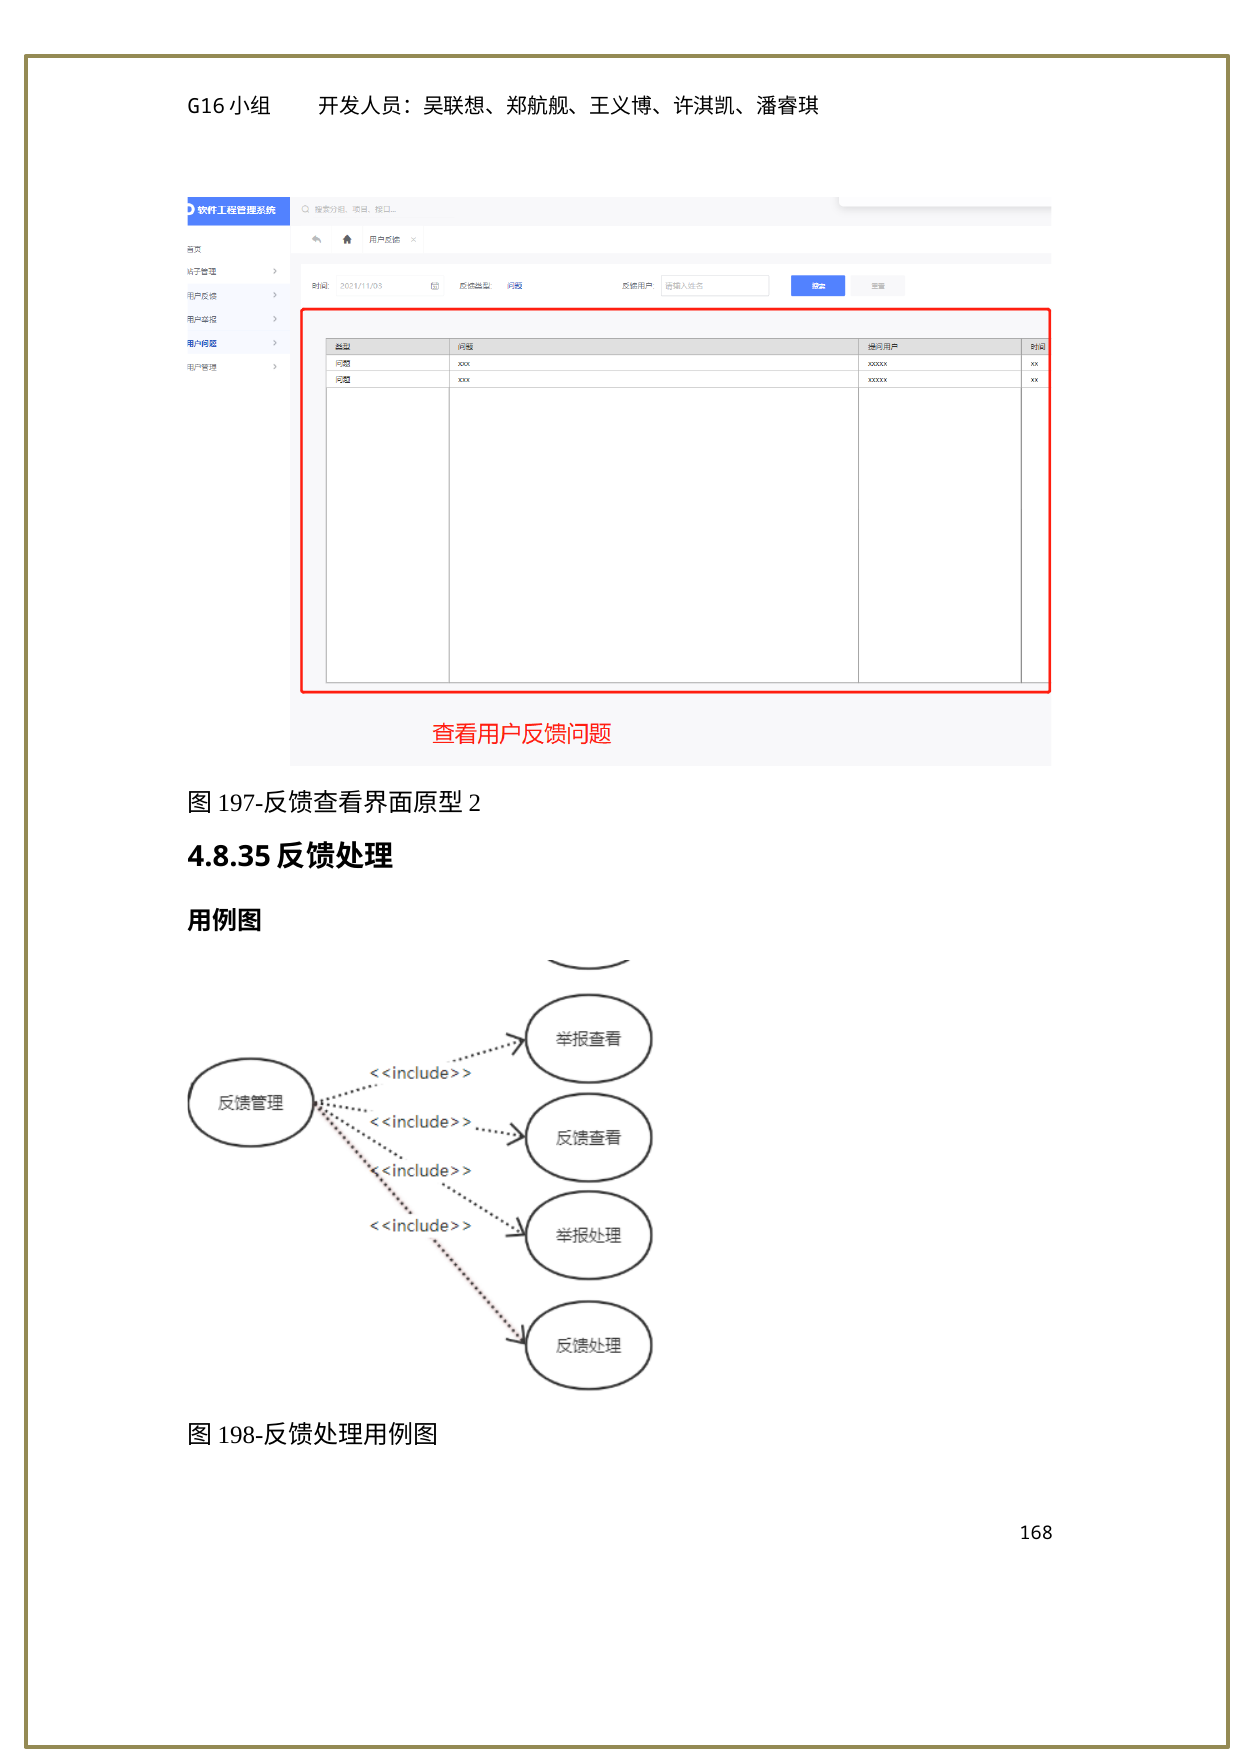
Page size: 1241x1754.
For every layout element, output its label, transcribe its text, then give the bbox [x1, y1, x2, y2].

subtitle 4.8.35反馈处理 [187, 833, 1053, 875]
picture [187, 960, 694, 1398]
text 图198-反馈处理用例图 [187, 1410, 1053, 1452]
picture [187, 197, 1052, 766]
text 图197-反馈查看界面原型2 [187, 778, 1053, 820]
subtitle 用例图 [187, 900, 1053, 936]
